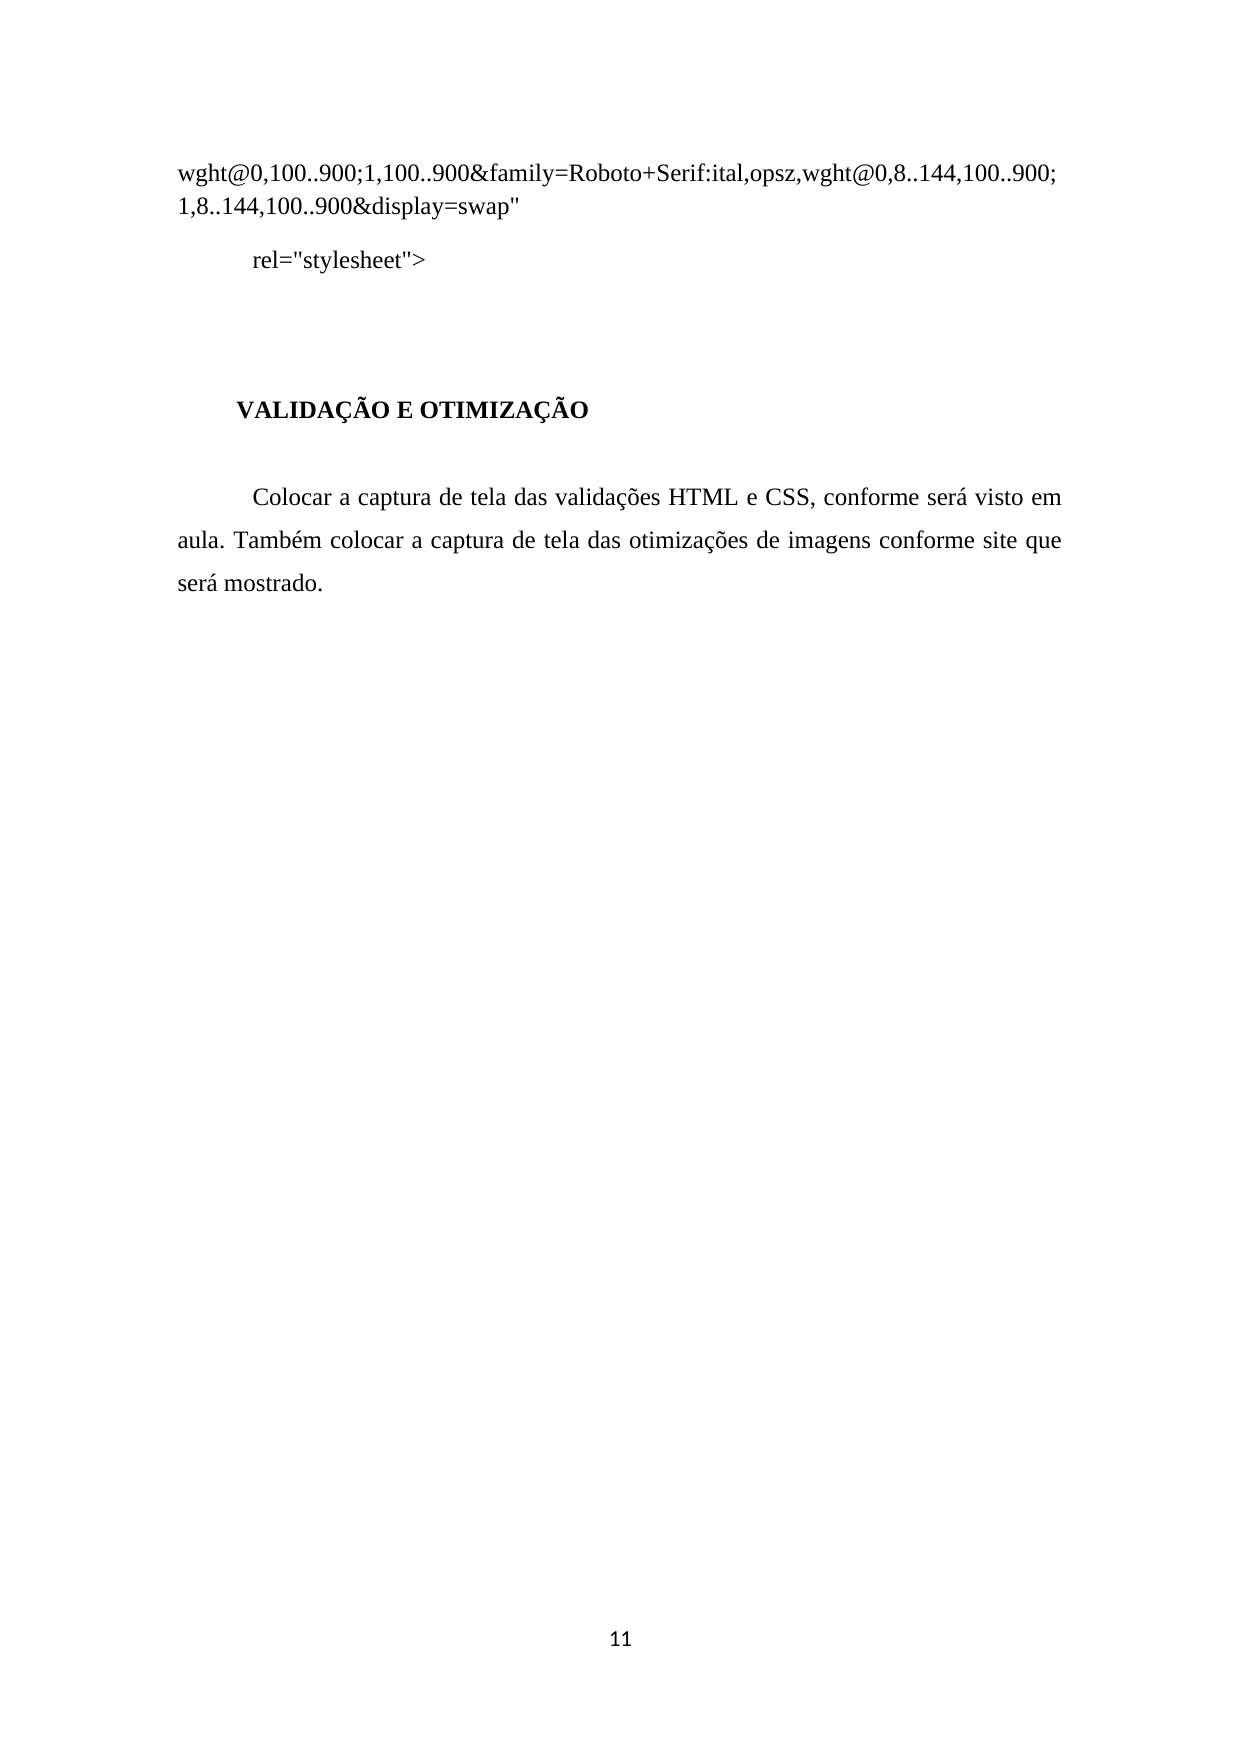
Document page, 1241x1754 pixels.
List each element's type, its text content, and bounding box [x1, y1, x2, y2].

text Colocar a captura de tela das validações HTML e CSS, conforme será visto em aula. Também colocar a captura de tela das otimizações de imagens conforme site que será mostrado. [177, 482, 1063, 597]
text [177, 158, 1063, 219]
text VALIDAÇÃO E OTIMIZAÇÃO [236, 396, 1063, 424]
text rel="stylesheet"> [177, 245, 1063, 273]
